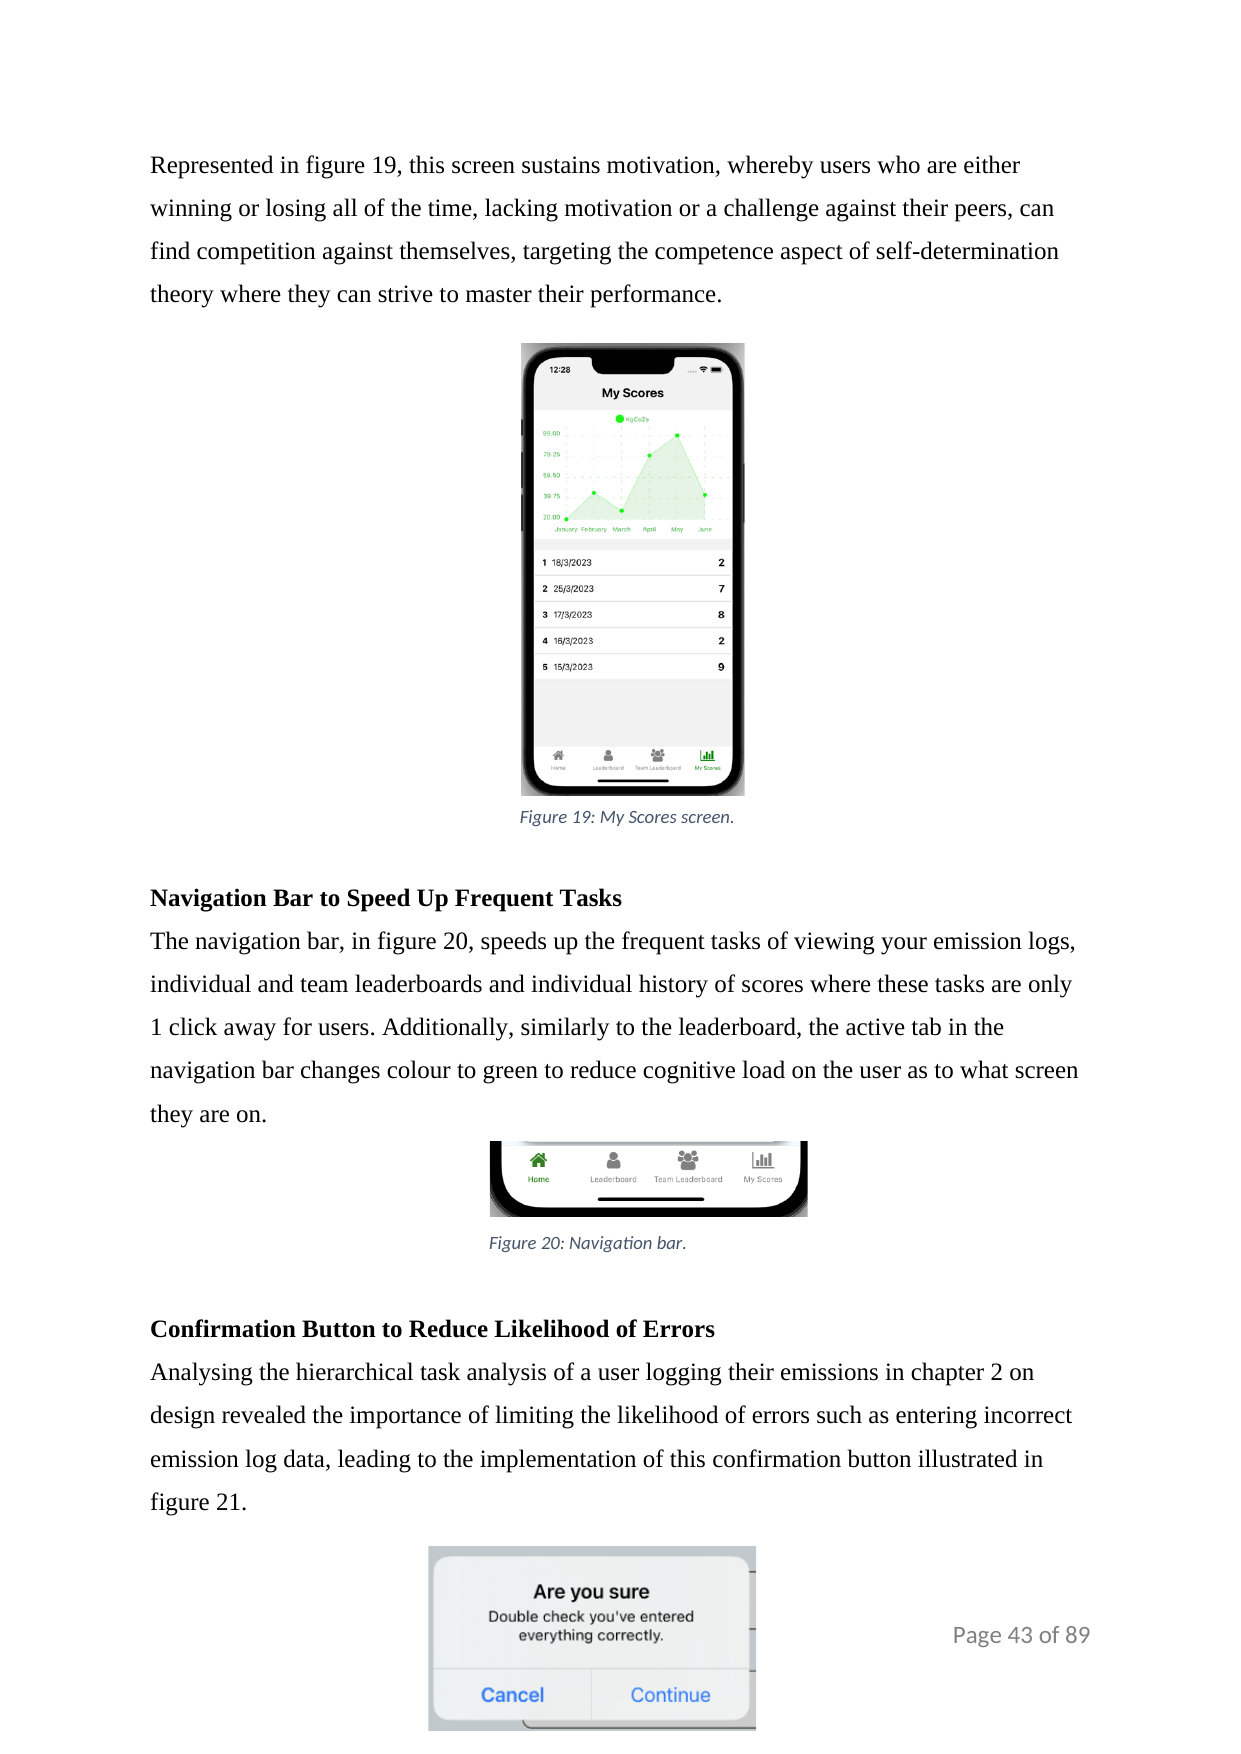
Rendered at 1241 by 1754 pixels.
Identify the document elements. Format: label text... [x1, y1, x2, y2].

text Represented in figure 19, this screen sustains motivation, whereby users who are either winning or losing all of the time, lacking motivation or a challenge against their peers, can find competition against themselves, targeting the competence aspect of self-determination theory where they can strive to master their performance. [150, 150, 1090, 308]
text Confirmation Button to Reduce Likelihood of Errors [150, 1314, 1090, 1343]
picture [519, 343, 745, 793]
text Navigation Bar to Speed Up Frequent Tasks [150, 883, 1090, 912]
picture [488, 1141, 808, 1217]
picture [426, 1546, 755, 1729]
text The navigation bar, in figure 20, speeds up the frequent tasks of viewing your emission logs, individual and team leaderboards and individual history of scores where these tasks are only 1 click away for users. Additionally, similarly to the leaderboard, the active tab in the navigation bar changes colour to green to reduce cognitive load on the user as to what screen they are on. [150, 926, 1090, 1127]
text Analysing the hierarchical task analysis of a user logging their emissions in chapter 2 on design revealed the importance of limiting the likelihood of errors such as entering incorrect emission log data, leading to the implementation of this confirmation button illustrated in figure 21. [150, 1357, 1090, 1516]
